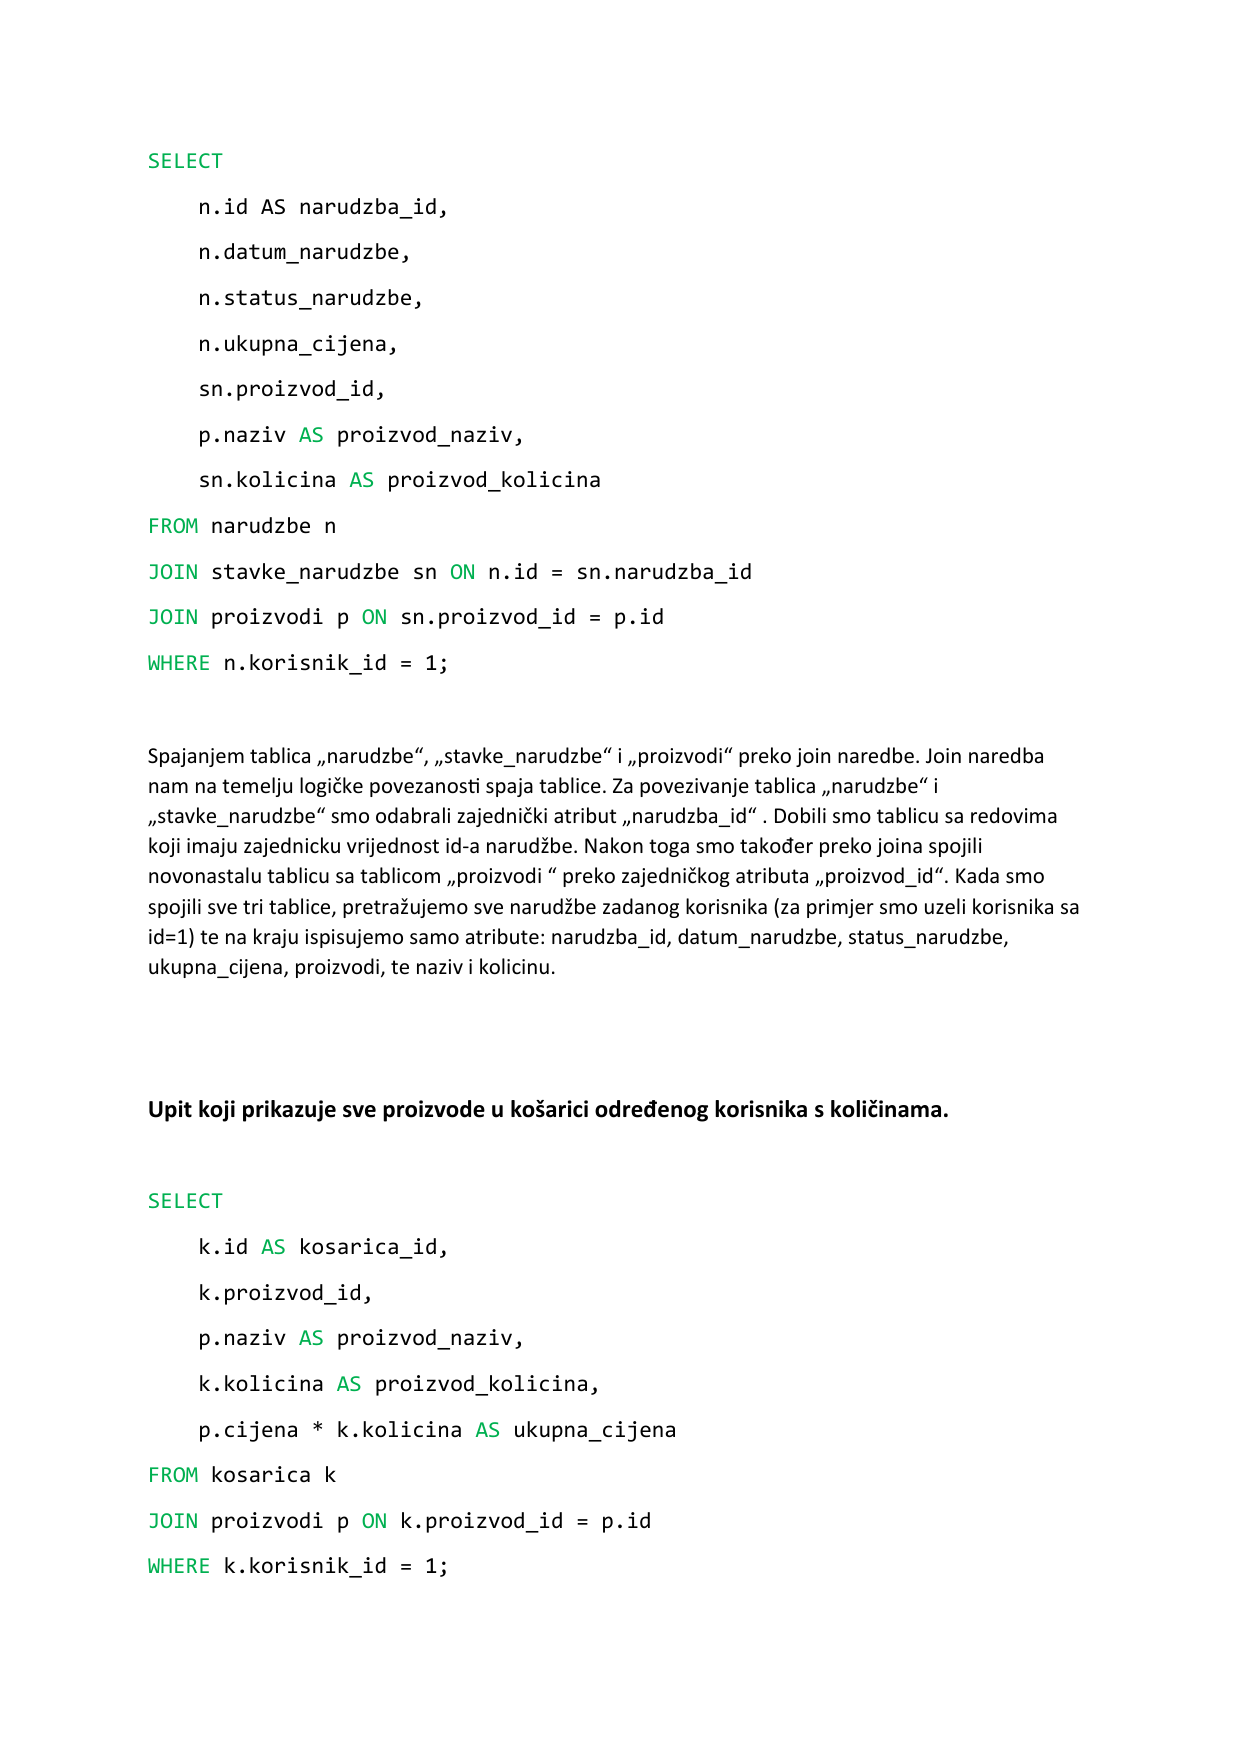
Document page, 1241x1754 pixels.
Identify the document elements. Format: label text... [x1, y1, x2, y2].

text k.proizvod_id, [148, 1279, 1093, 1306]
text SELECT [148, 148, 1093, 174]
text k.kolicina AS proizvod_kolicina, [148, 1371, 1093, 1397]
text n.ukupna_cijena, [148, 330, 1093, 357]
text p.cijena * k.kolicina AS ukupna_cijena [148, 1416, 1093, 1443]
text JOIN proizvodi p ON sn.proizvod_id = p.id [148, 604, 1093, 631]
text n.status_narudzbe, [148, 284, 1093, 311]
text SELECT [148, 1188, 1093, 1215]
text JOIN stavke_narudzbe sn ON n.id = sn.narudzba_id [148, 558, 1093, 585]
text p.naziv AS proizvod_naziv, [148, 1325, 1093, 1352]
text JOIN proizvodi p ON k.proizvod_id = p.id [148, 1507, 1093, 1534]
text sn.kolicina AS proizvod_kolicina [148, 467, 1093, 494]
text n.id AS narudzba_id, [148, 193, 1093, 220]
text FROM narudzbe n [148, 513, 1093, 539]
text WHERE k.korisnik_id = 1; [148, 1553, 1093, 1580]
text FROM kosarica k [148, 1462, 1093, 1489]
text sn.proizvod_id, [148, 376, 1093, 403]
text p.naziv AS proizvod_naziv, [148, 421, 1093, 448]
text Upit koji prikazuje sve proizvode u košarici određenog korisnika s količinama. [148, 1093, 1093, 1123]
text WHERE n.korisnik_id = 1; [148, 649, 1093, 676]
text n.datum_narudzbe, [148, 239, 1093, 266]
text k.id AS kosarica_id, [148, 1234, 1093, 1261]
text Spajanjem tablica „narudzbe“, „stavke_narudzbe“ i „proizvodi“ preko join naredbe. Join naredba nam na temelju logičke povezanosti spaja tablice. Za povezivanje tablica „narudzbe“ i „stavke_narudzbe“ smo odabrali zajednički atribut „narudzba_id“ . Dobili smo tablicu sa redovima koji imaju zajednicku vrijednost id-a narudžbe. Nakon toga smo također preko joina spojili novonastalu tablicu sa tablicom „proizvodi “ preko zajedničkog atributa „proizvod_id“. Kada smo spojili sve tri tablice, pretražujemo sve narudžbe zadanog korisnika (za primjer smo uzeli korisnika sa id=1) te na kraju ispisujemo samo atribute: narudzba_id, datum_narudzbe, status_narudzbe, ukupna_cijena, proizvodi, te naziv i kolicinu. [148, 741, 1093, 980]
